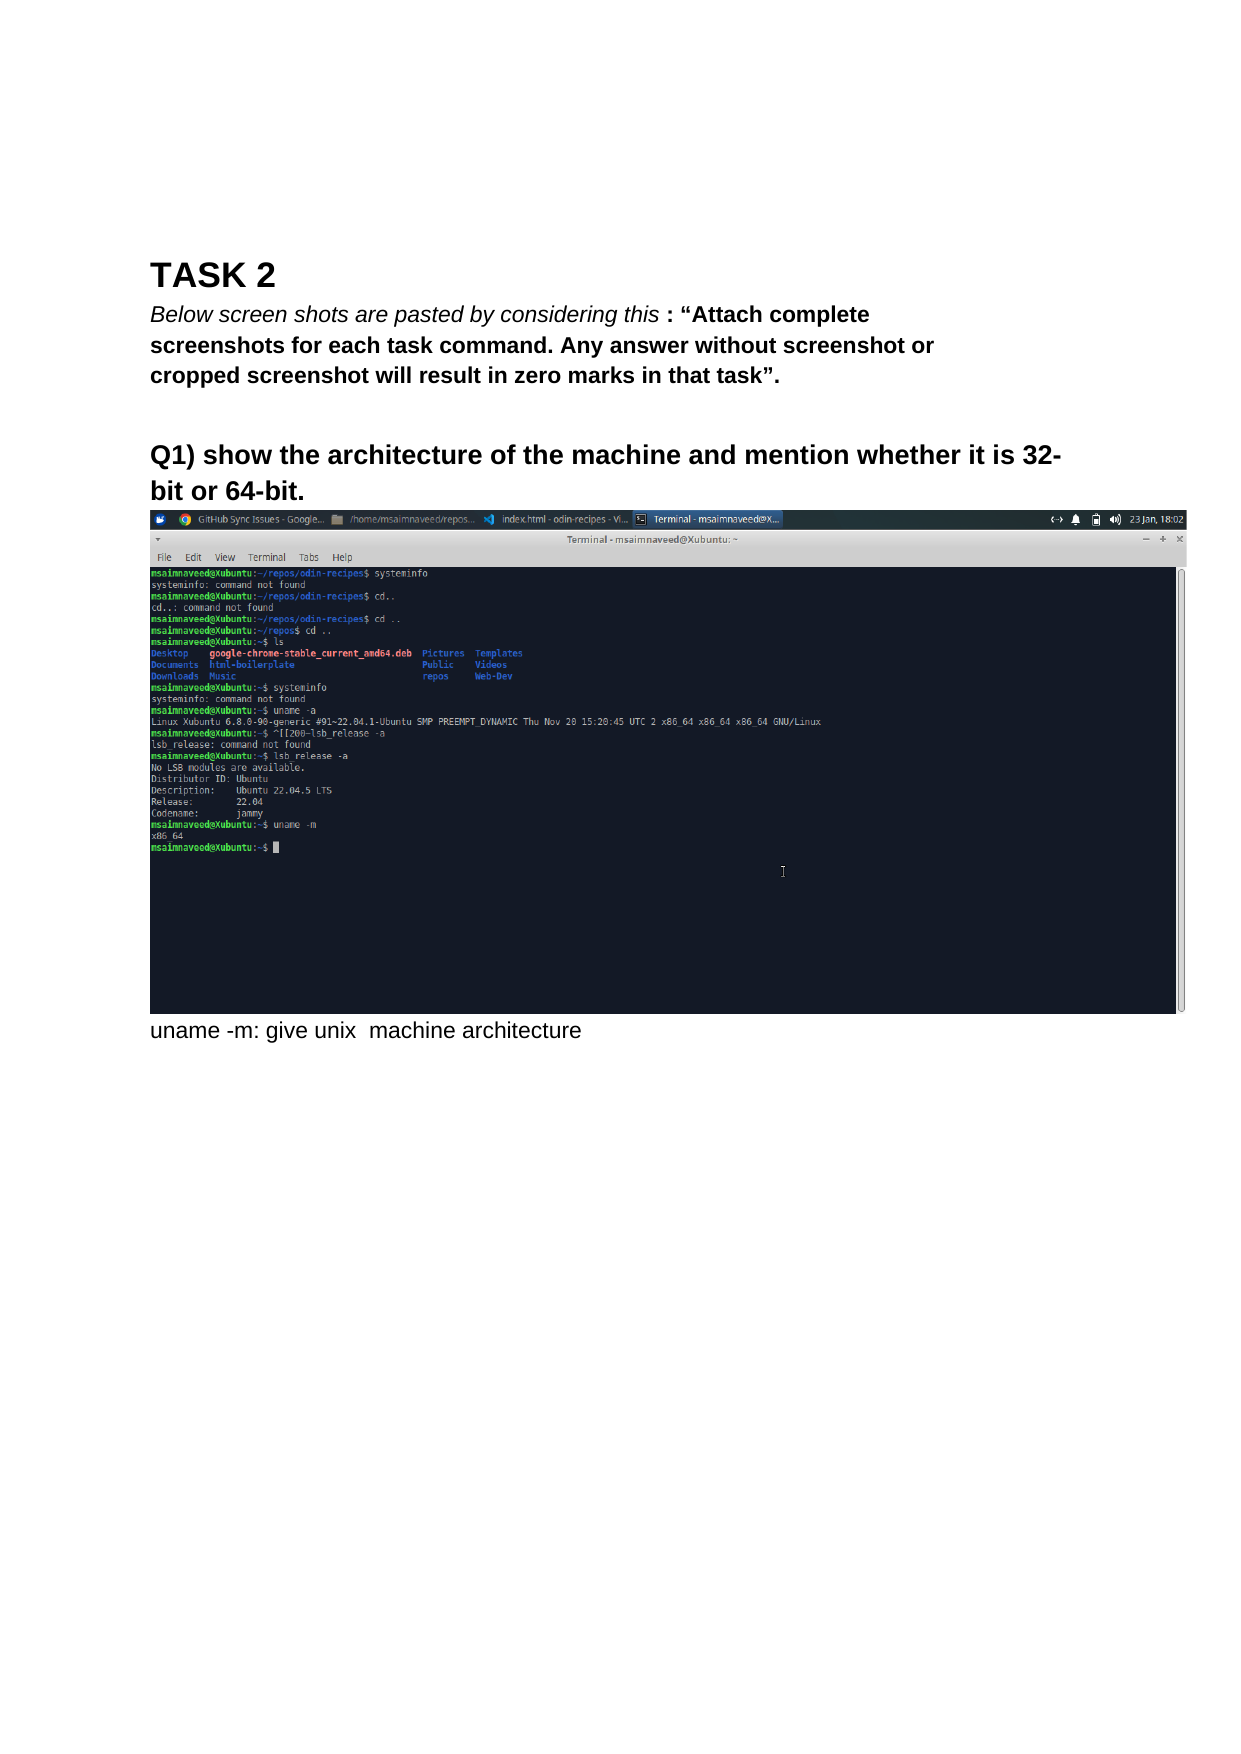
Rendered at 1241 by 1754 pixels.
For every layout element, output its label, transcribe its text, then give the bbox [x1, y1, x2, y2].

text TASK 2 [150, 254, 1090, 295]
text Q1) show the architecture of the machine and mention whether it is 32-bit or 64-bit. [150, 439, 1090, 506]
text screenshots for each task command. Any answer without screenshot or [150, 332, 1090, 358]
text cropped screenshot will result in zero marks in that task”. [150, 362, 1090, 388]
picture [150, 510, 1187, 1014]
text Below screen shots are pasted by considering this : “Attach complete [150, 301, 1090, 328]
text uname -m: give unix machine architecture [150, 1017, 1090, 1044]
